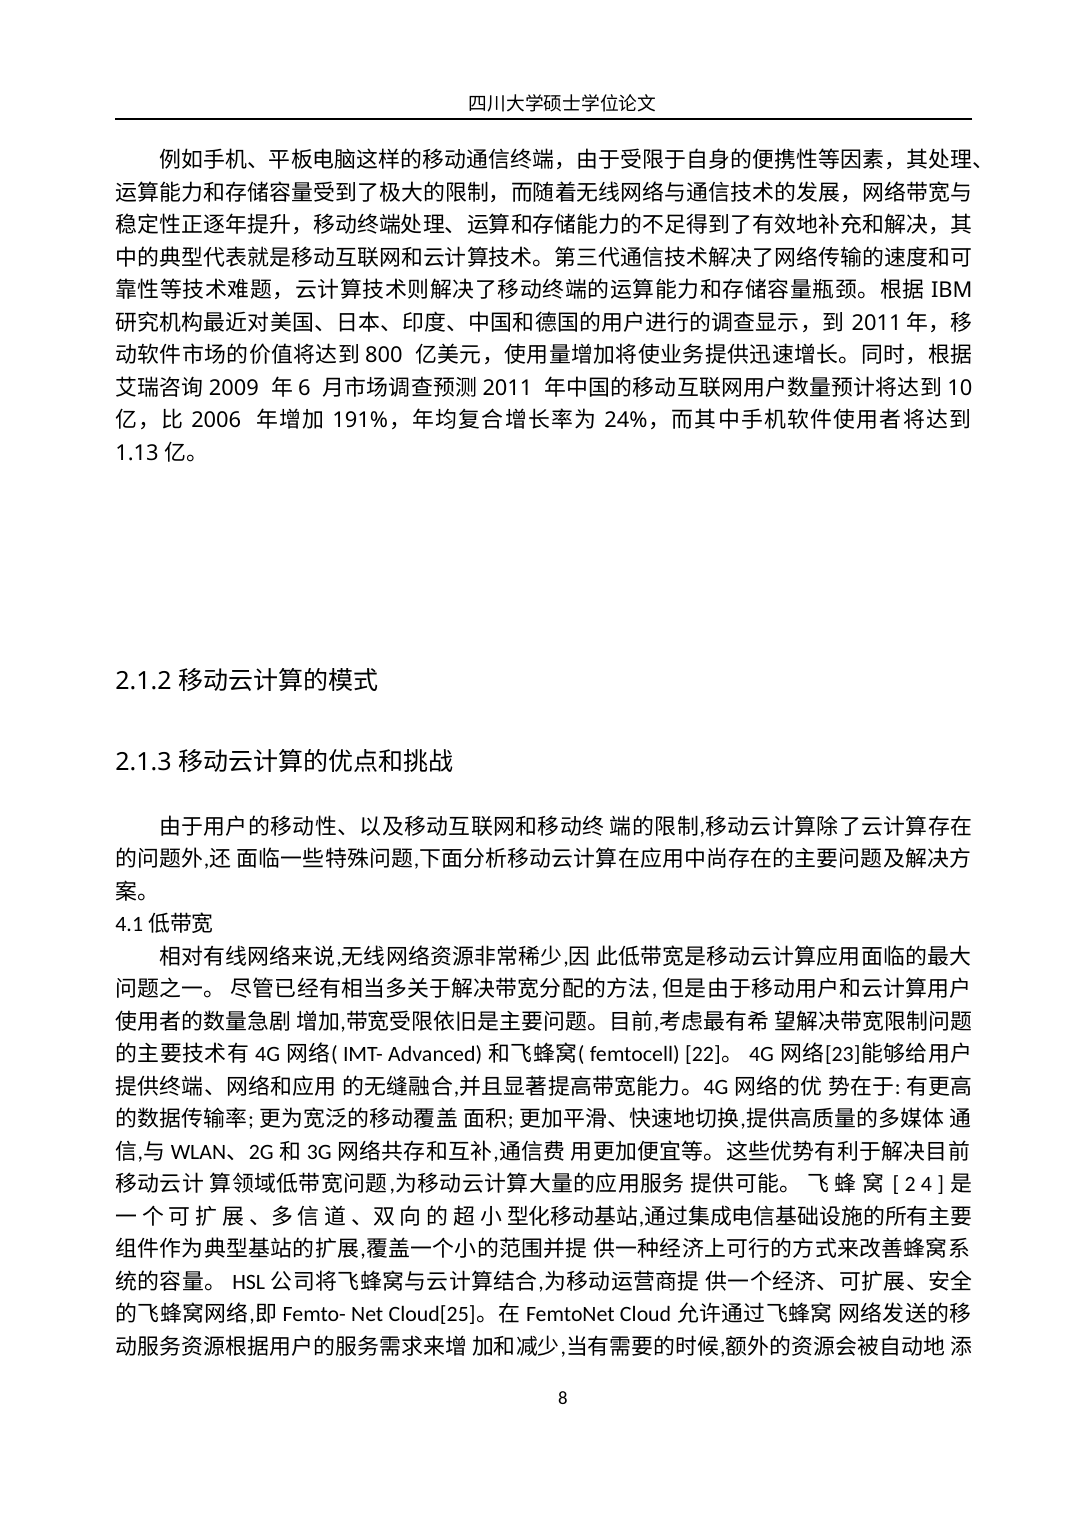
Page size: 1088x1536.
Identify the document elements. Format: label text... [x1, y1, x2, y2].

text 例如手机、平板电脑这样的移动通信终端，由于受限于自身的便携性等因素，其处理、运算能力和存储容量受到了极大的限制，而随着无线网络与通信技术的发展，网络带宽与稳定性正逐年提升，移动终端处理、运算和存储能力的不足得到了有效地补充和解决，其中的典型代表就是移动互联网和云计算技术。第三代通信技术解决了网络传输的速度和可靠性等技术难题，云计算技术则解决了移动终端的运算能力和存储容量瓶颈。根据 IBM 研究机构最近对美国、日本、印度、中国和德国的用户进行的调查显示，到2011年，移动软件市场的价值将达到800 亿美元，使用量增加将使业务提供迅速增长。同时，根据艾瑞咨询 2009 年 6 月市场调查预测 2011 年中国的移动互联网用户数量预计将达到 10 亿，比 2006 年增加 191%，年均复合增长率为 24%，而其中手机软件使用者将达到 1.13 亿。 [115, 142, 972, 467]
subtitle 2.1.2 移动云计算的模式 [115, 646, 972, 711]
text 由于用户的移动性、以及移动互联网和移动终 端的限制,移动云计算除了云计算存在的问题外,还 面临一些特殊问题,下面分析移动云计算在应用中尚存在的主要问题及解决方案。 [115, 808, 972, 906]
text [115, 938, 972, 1361]
subtitle 2.1.3 移动云计算的优点和挑战 [115, 727, 972, 792]
text 4.1 低带宽 [115, 906, 972, 938]
